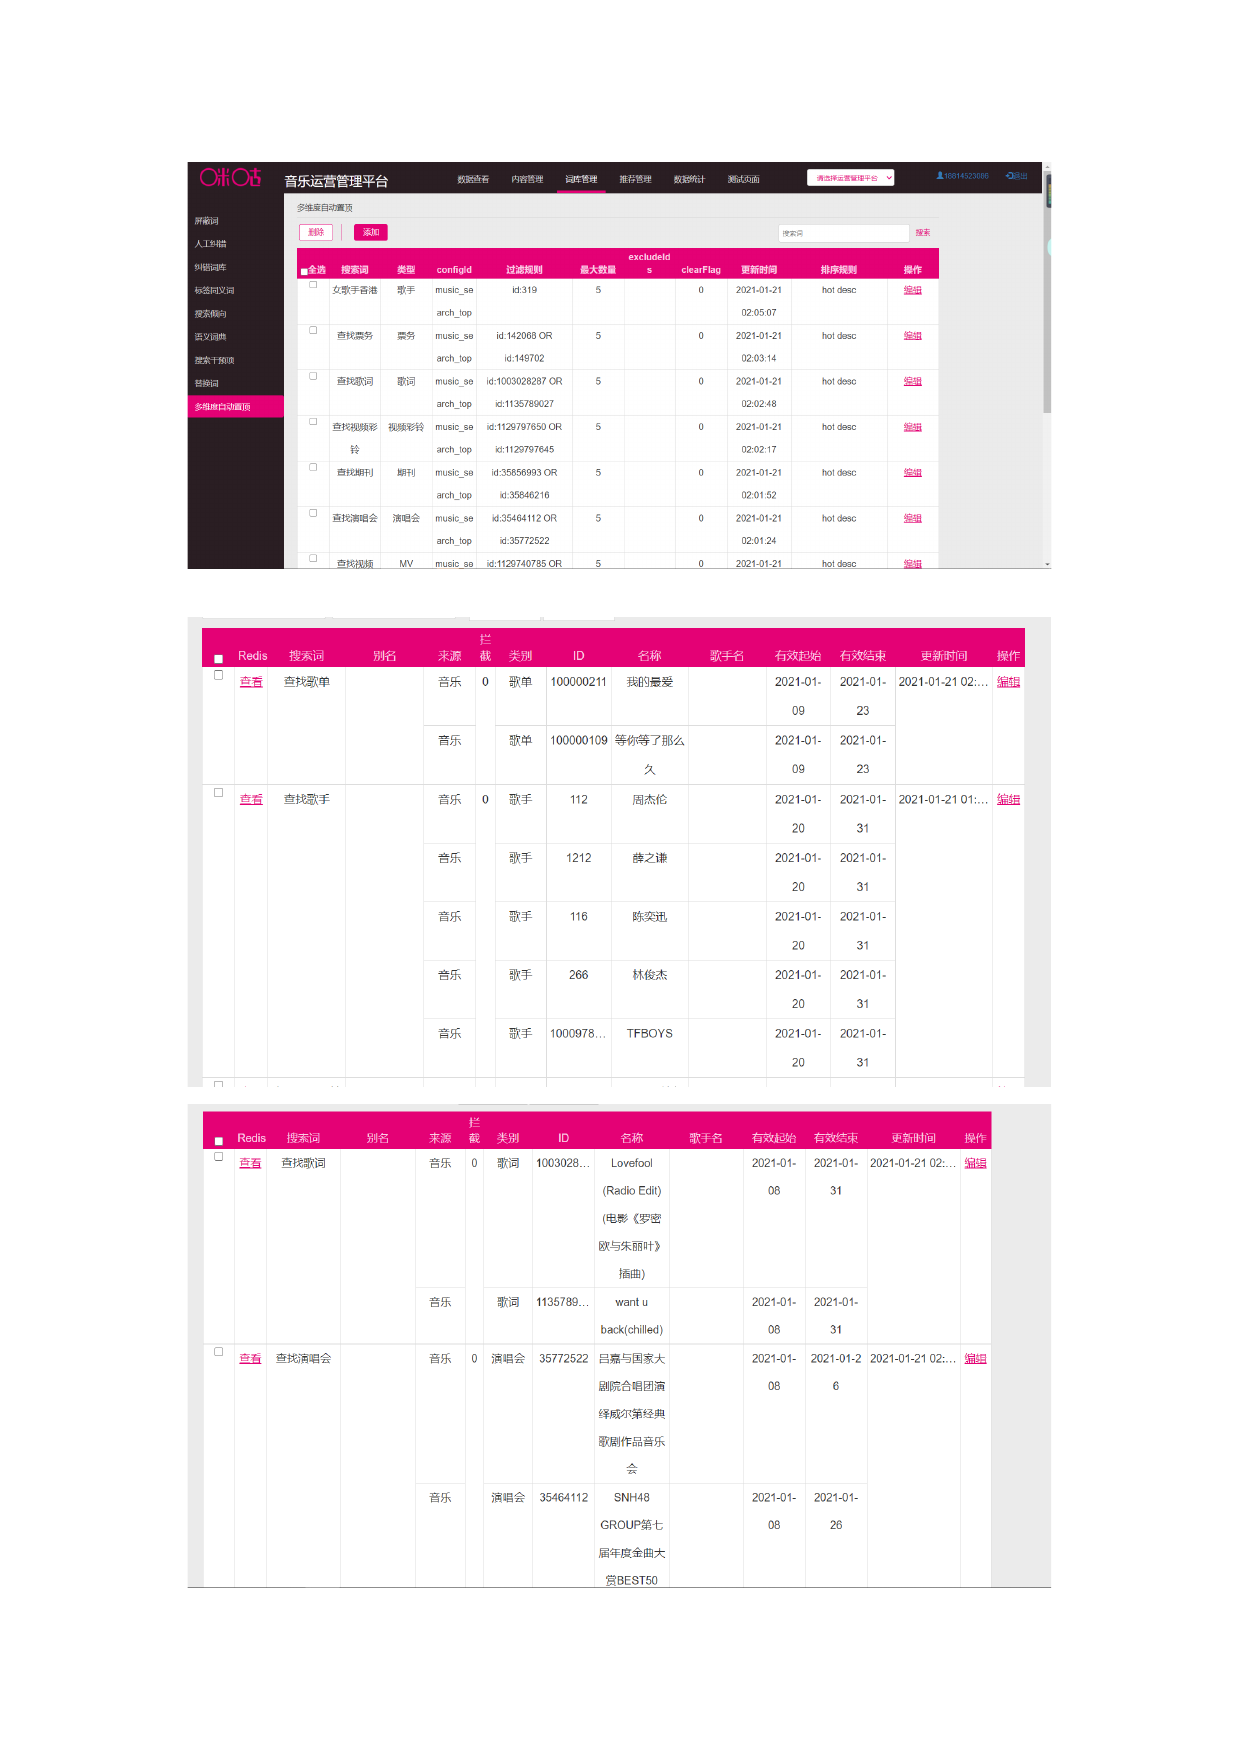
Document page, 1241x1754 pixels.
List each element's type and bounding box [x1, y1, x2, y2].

picture [187, 617, 1051, 1087]
picture [187, 162, 1052, 569]
picture [187, 1104, 1052, 1588]
